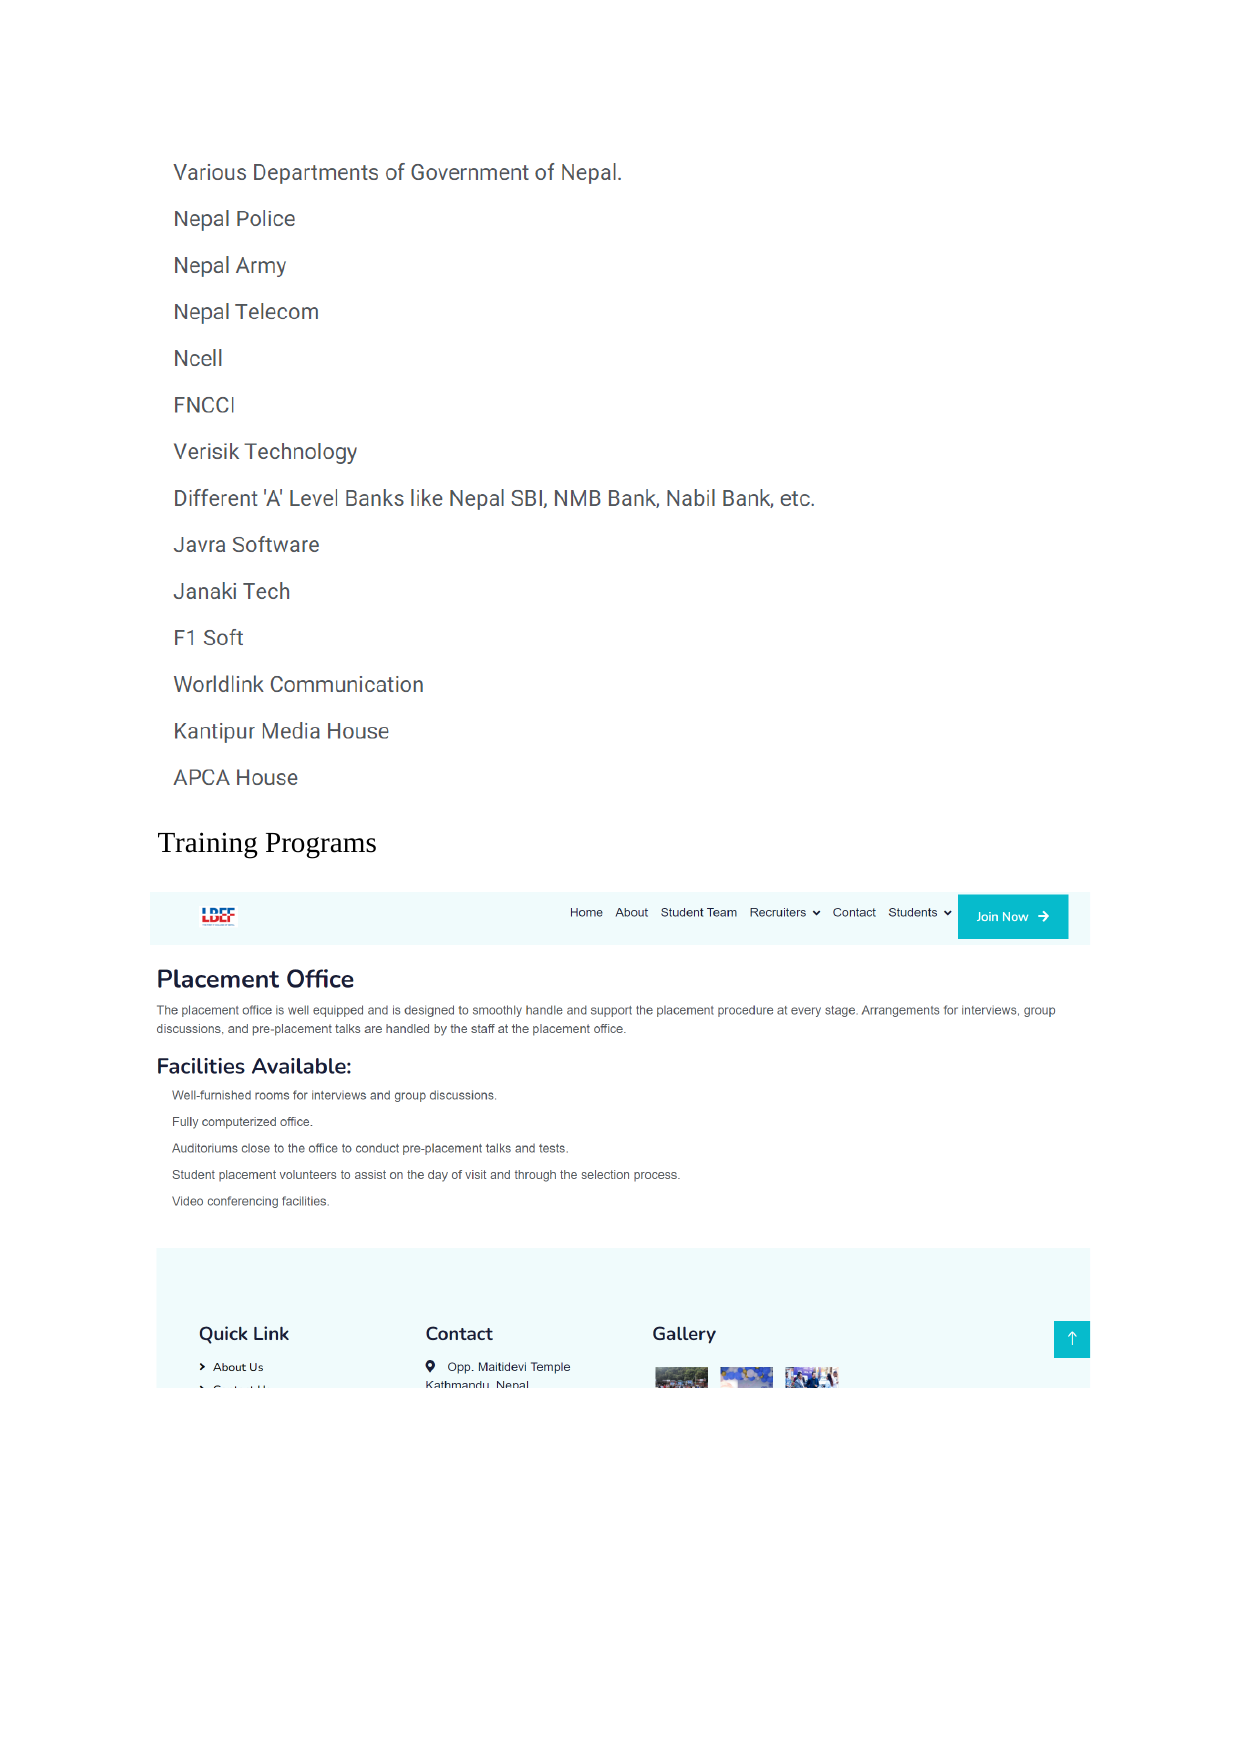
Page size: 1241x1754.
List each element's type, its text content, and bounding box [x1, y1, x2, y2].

picture [150, 150, 1091, 791]
picture [150, 892, 1091, 1388]
subtitle Training Programs [150, 825, 1090, 859]
